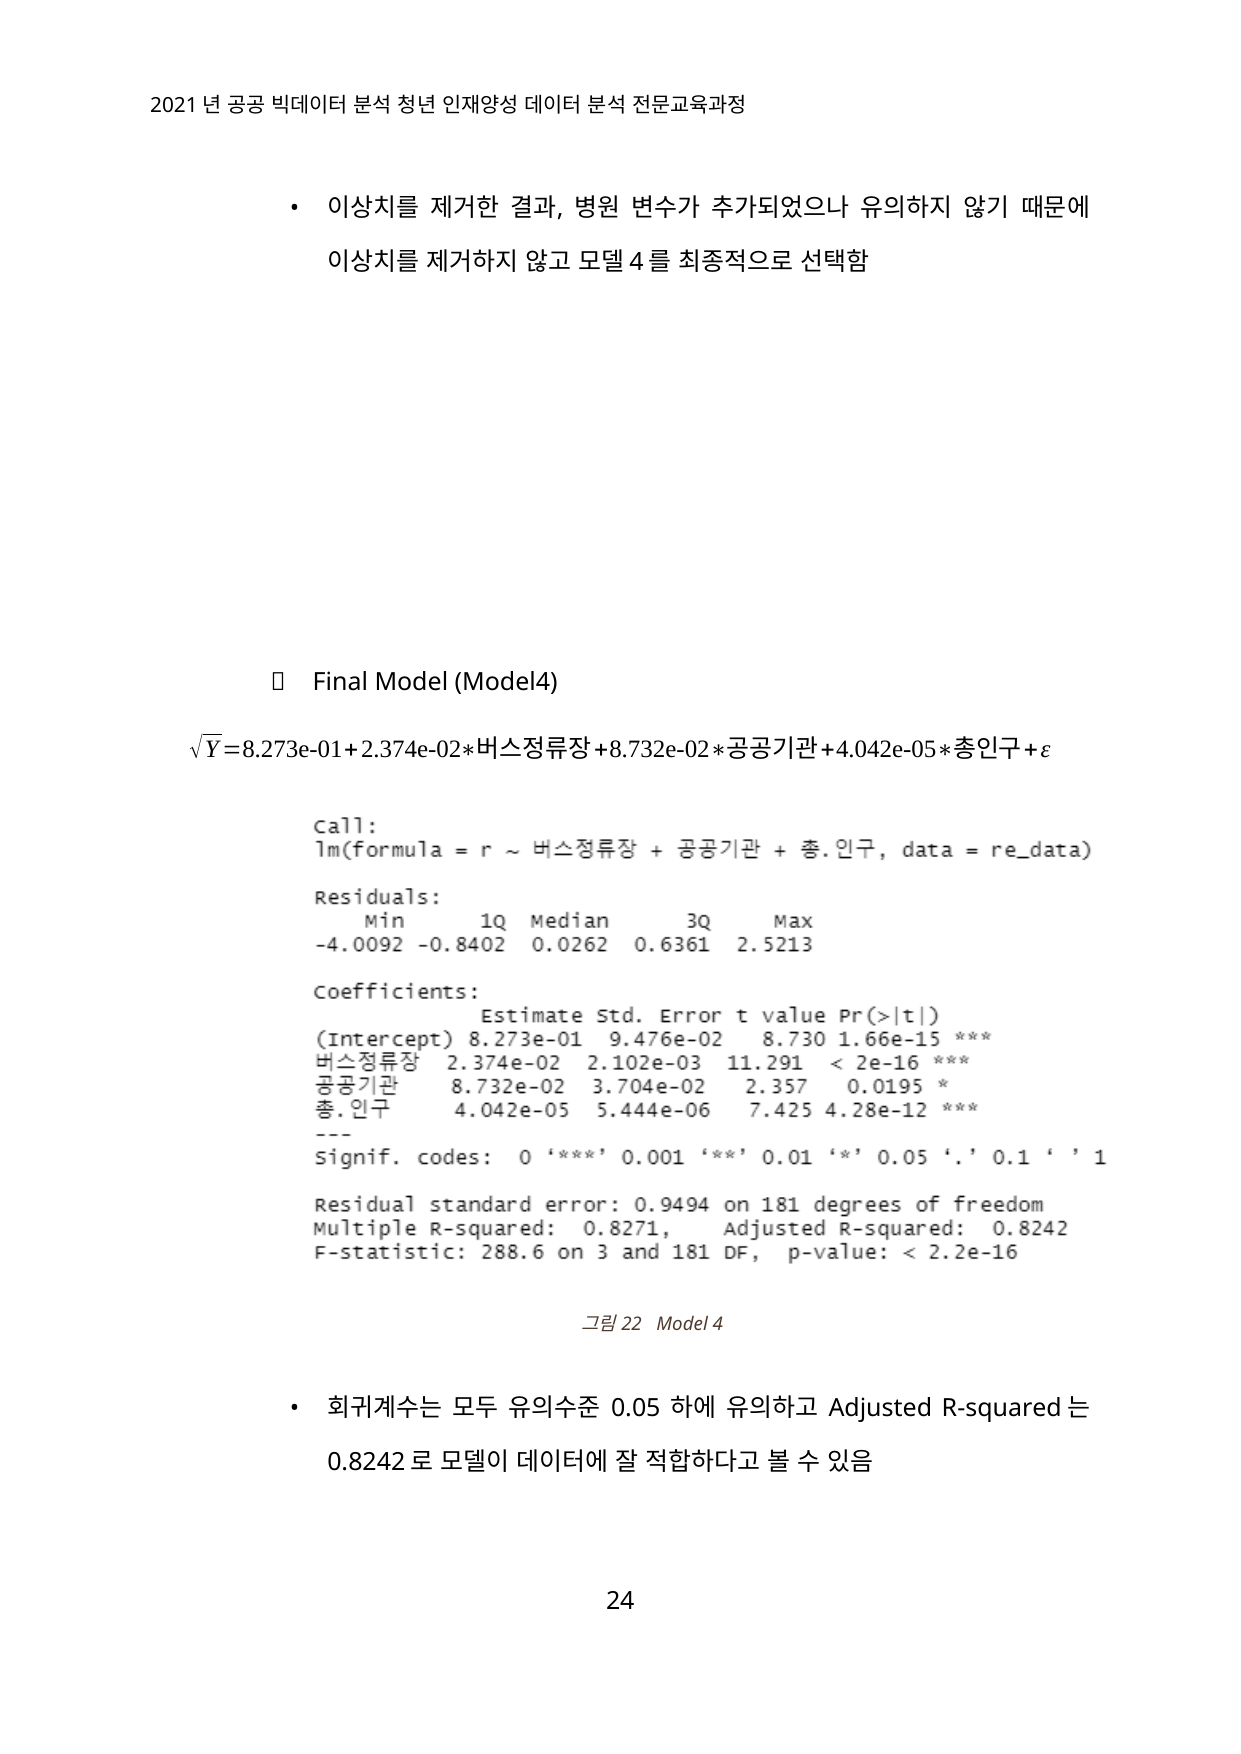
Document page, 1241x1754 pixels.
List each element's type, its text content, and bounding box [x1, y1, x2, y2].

list Final Model (Model4) [270, 653, 1090, 704]
text 그림 22 Model 4 [150, 1189, 1090, 1336]
list 회귀계수는 모두 유의수준 0.05 하에 유의하고 Adjusted R-squared는 0.8242로 모델이 데이터에 잘 적합하다고 볼 수 있음 [289, 1387, 1090, 1478]
list 이상치를 제거한 결과, 병원 변수가 추가되었으나 유의하지 않기 때문에 이상치를 제거하지 않고 모델4를 최종적으로 선택함 [289, 187, 1090, 278]
picture [310, 806, 1119, 1278]
